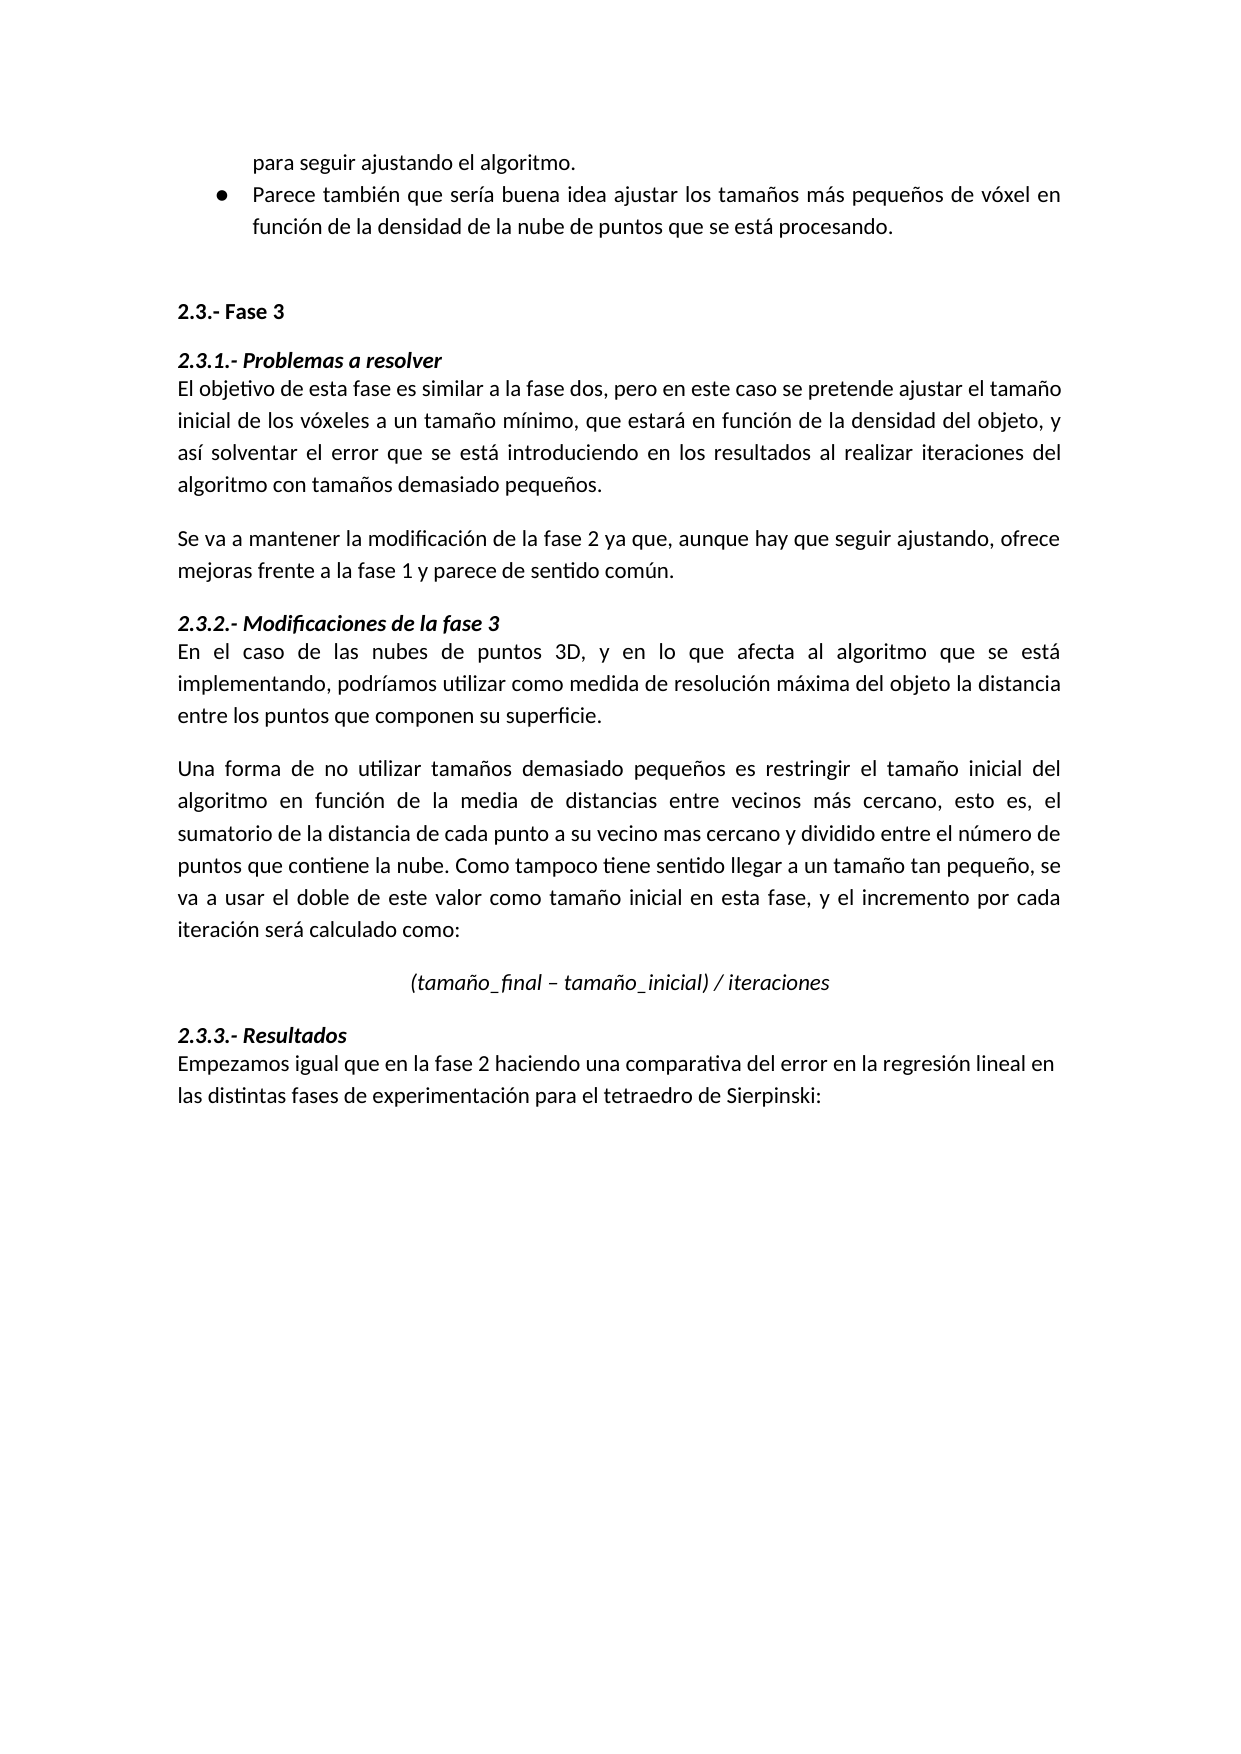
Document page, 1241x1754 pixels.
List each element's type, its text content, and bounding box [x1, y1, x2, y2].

text En el caso de las nubes de puntos 3D, y en lo que afecta al algoritmo que se está implementando, podríamos utilizar como medida de resolución máxima del objeto la distancia entre los puntos que componen su superficie. [177, 637, 1063, 729]
subtitle 2.3.- Fase 3 [177, 297, 1063, 325]
text Una forma de no utilizar tamaños demasiado pequeños es restringir el tamaño inicial del algoritmo en función de la media de distancias entre vecinos más cercano, esto es, el sumatorio de la distancia de cada punto a su vecino mas cercano y dividido entre el número de puntos que contiene la nube. Como tampoco tiene sentido llegar a un tamaño tan pequeño, se va a usar el doble de este valor como tamaño inicial en esta fase, y el incremento por cada iteración será calculado como: [177, 754, 1063, 943]
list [215, 148, 1063, 176]
subtitle 2.3.2.- Modificaciones de la fase 3 [177, 609, 1063, 637]
text El objetivo de esta fase es similar a la fase dos, pero en este caso se pretende ajustar el tamaño inicial de los vóxeles a un tamaño mínimo, que estará en función de la densidad del objeto, y así solventar el error que se está introduciendo en los resultados al realizar iteraciones del algoritmo con tamaños demasiado pequeños. [177, 374, 1063, 499]
subtitle 2.3.3.- Resultados [177, 1021, 1063, 1049]
text Empezamos igual que en la fase 2 haciendo una comparativa del error en la regresión lineal en las distintas fases de experimentación para el tetraedro de Sierpinski: [177, 1049, 1063, 1109]
text (tamaño_final – tamaño_inicial) / iteraciones [177, 968, 1063, 996]
text Se va a mantener la modificación de la fase 2 ya que, aunque hay que seguir ajustando, ofrece mejoras frente a la fase 1 y parece de sentido común. [177, 524, 1063, 584]
list Parece también que sería buena idea ajustar los tamaños más pequeños de vóxel en función de la densidad de la nube de puntos que se está procesando. [215, 180, 1063, 240]
subtitle 2.3.1.- Problemas a resolver [177, 346, 1063, 374]
